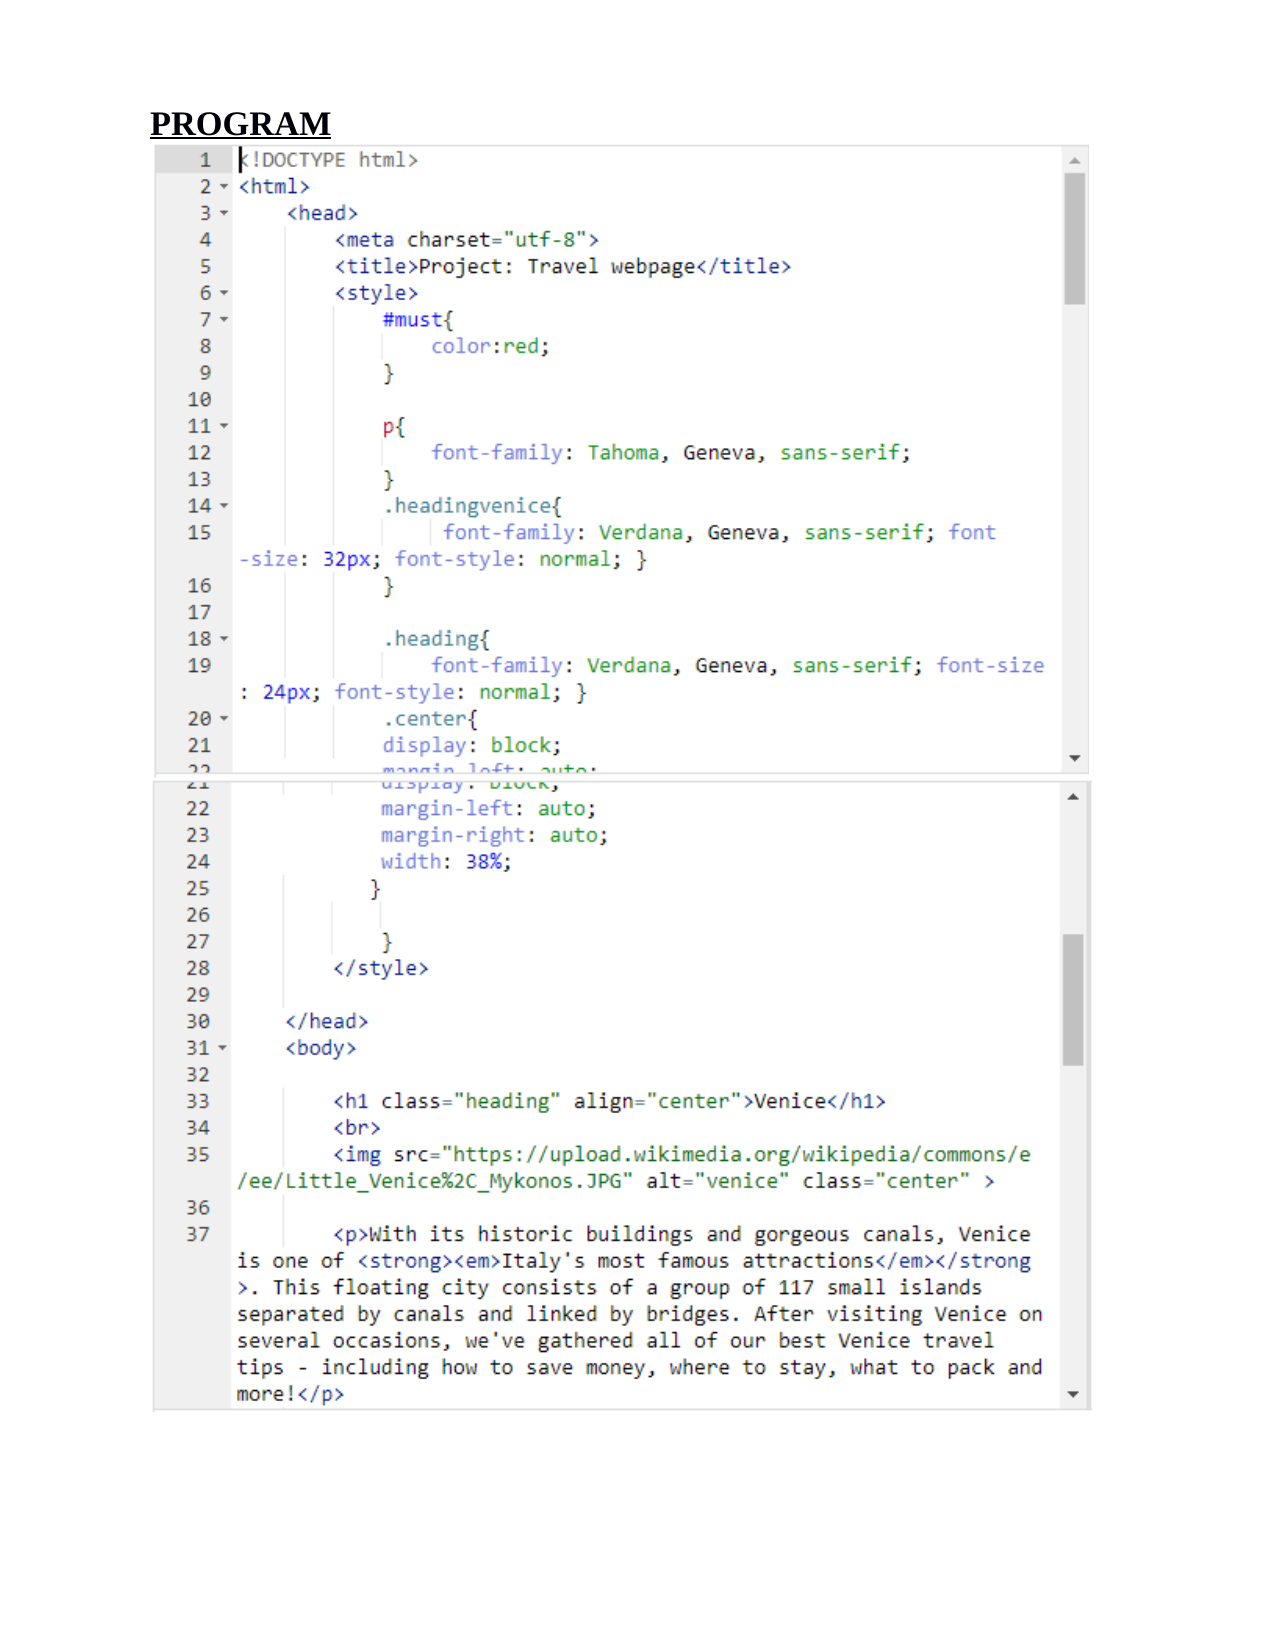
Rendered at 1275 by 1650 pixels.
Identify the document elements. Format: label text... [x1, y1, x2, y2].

text PROGRAM [150, 103, 1172, 143]
picture [150, 142, 1093, 1412]
